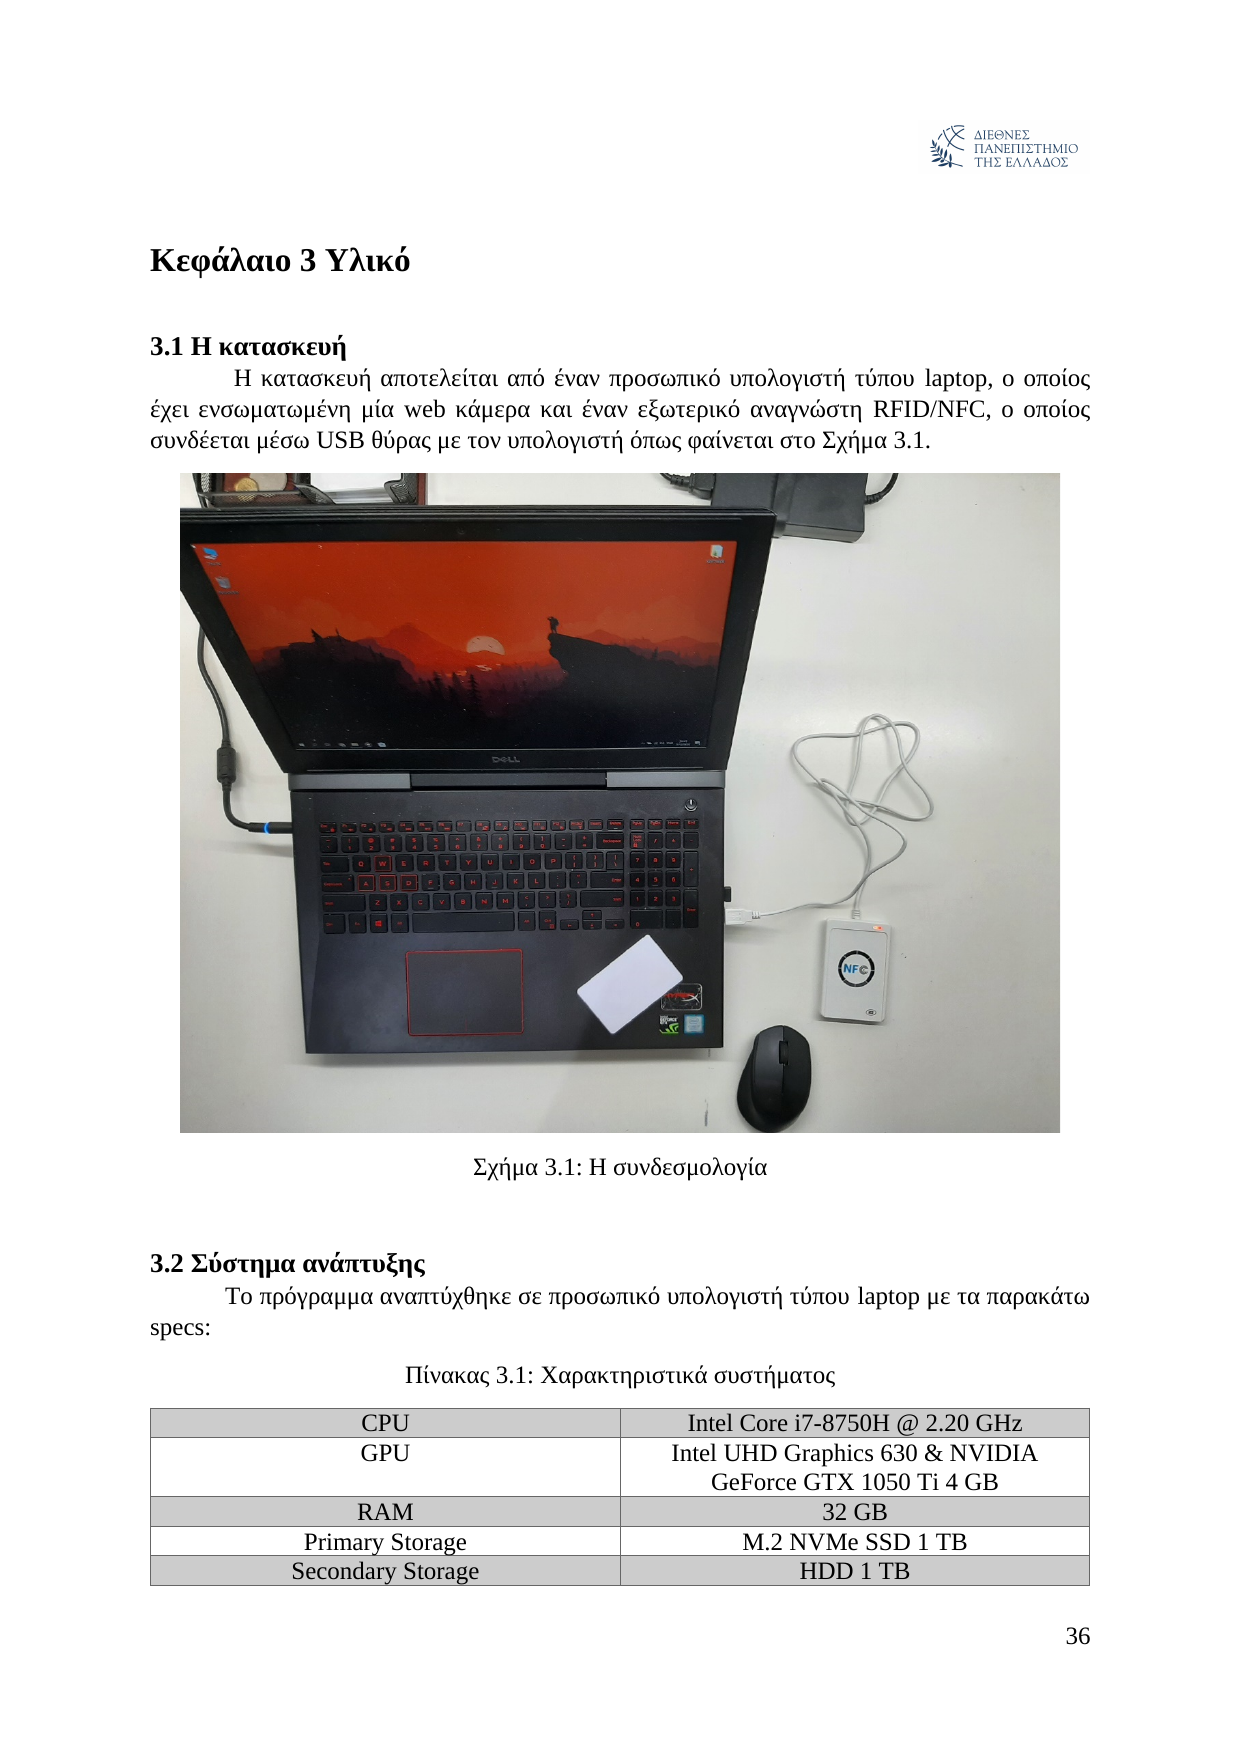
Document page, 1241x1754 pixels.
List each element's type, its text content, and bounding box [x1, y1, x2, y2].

subtitle 3.1 Η κατασκευή [150, 330, 1090, 361]
table_cell RAM [151, 1497, 620, 1526]
picture [917, 120, 1091, 174]
table_header Intel Core i7-8750H @ 2.20 GHz [621, 1409, 1089, 1437]
text Η κατασκευή αποτελείται από έναν προσωπικό υπολογιστή τύπου laptop, ο οποίος έχει ενσωματωμένη μία web κάμερα και έναν εξωτερικό αναγνώστη RFID/NFC, ο οποίος συνδέεται μέσω USB θύρας με τον υπολογιστή όπως φαίνεται στο Σχήμα 3.1. [150, 363, 1090, 454]
text Το πρόγραμμα αναπτύχθηκε σε προσωπικό υπολογιστή τύπου laptop με τα παρακάτω specs: [150, 1281, 1090, 1341]
table_cell M.2 NVMe SSD 1 TB [621, 1527, 1089, 1555]
table_header CPU [151, 1409, 620, 1437]
table_cell GPU [151, 1438, 620, 1496]
subtitle 3.2 Σύστημα ανάπτυξης [150, 1247, 1090, 1278]
table_cell 32 GB [621, 1497, 1089, 1526]
table_cell HDD 1 TB [621, 1556, 1089, 1585]
table_cell Secondary Storage [151, 1556, 620, 1585]
table_cell Primary Storage [151, 1527, 620, 1555]
subtitle Κεφάλαιο 3 Υλικό [150, 241, 1090, 279]
picture [180, 473, 1060, 1133]
table_cell Intel UHD Graphics 630 & NVIDIA GeForce GTX 1050 Ti 4 GB [621, 1438, 1089, 1496]
text Σχήμα 3.1: Η συνδεσμολογία [150, 1152, 1090, 1181]
text Πίνακας 3.1: Χαρακτηριστικά συστήματος [150, 1360, 1090, 1388]
